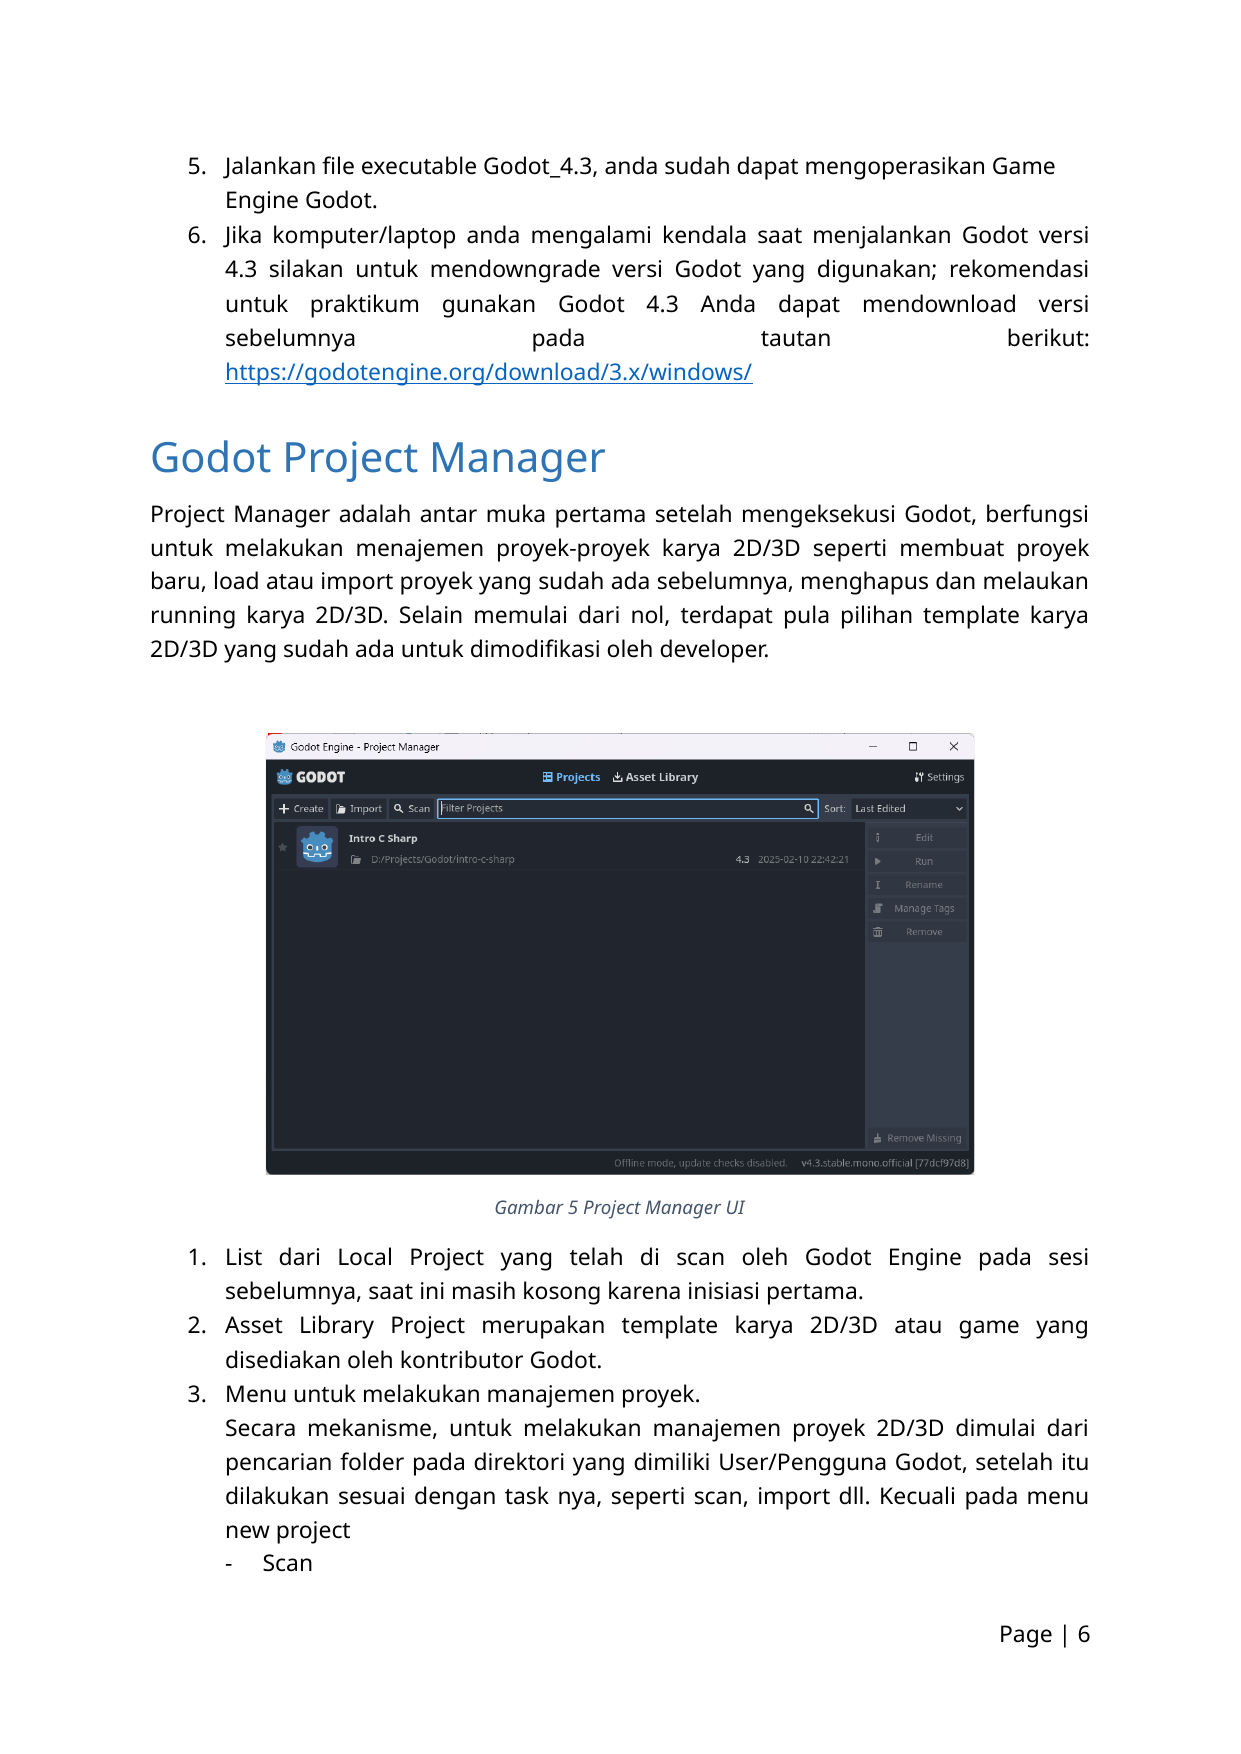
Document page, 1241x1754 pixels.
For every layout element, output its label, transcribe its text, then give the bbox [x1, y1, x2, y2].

list Asset Library Project merupakan template karya 2D/3D atau game yang disediakan oleh kontributor Godot. [187, 1309, 1090, 1375]
text Project Manager adalah antar muka pertama setelah mengeksekusi Godot, berfungsi untuk melakukan menajemen proyek-proyek karya 2D/3D seperti membuat proyek baru, load atau import proyek yang sudah ada sebelumnya, menghapus dan melaukan running karya 2D/3D. Selain memulai dari nol, terdapat pula pilihan template karya 2D/3D yang sudah ada untuk dimodifikasi oleh developer. [150, 498, 1090, 664]
list Jalankan file executable Godot_4.3, anda sudah dapat mengoperasikan Game Engine Godot. [187, 150, 1090, 216]
text Gambar 5 Project Manager UI [150, 1194, 1090, 1219]
list Scan [225, 1547, 1090, 1578]
picture [265, 733, 975, 1175]
subtitle Godot Project Manager [150, 428, 1090, 485]
list List dari Local Project yang telah di scan oleh Godot Engine pada sesi sebelumnya, saat ini masih kosong karena inisiasi pertama. [187, 1240, 1090, 1306]
list Secara mekanisme, untuk melakukan manajemen proyek 2D/3D dimulai dari pencarian folder pada direktori yang dimiliki User/Pengguna Godot, setelah itu dilakukan sesuai dengan task nya, seperti scan, import dll. Kecuali pada menu new project [225, 1412, 1090, 1545]
list Jika komputer/laptop anda mengalami kendala saat menjalankan Godot versi 4.3 silakan untuk mendowngrade versi Godot yang digunakan; rekomendasi untuk praktikum gunakan Godot 4.3 Anda dapat mendownload versi sebelumnya pada tautan berikut: https://godotengine.org/download/3.x/windows/ [187, 219, 1090, 387]
list Menu untuk melakukan manajemen proyek. [187, 1378, 1090, 1409]
